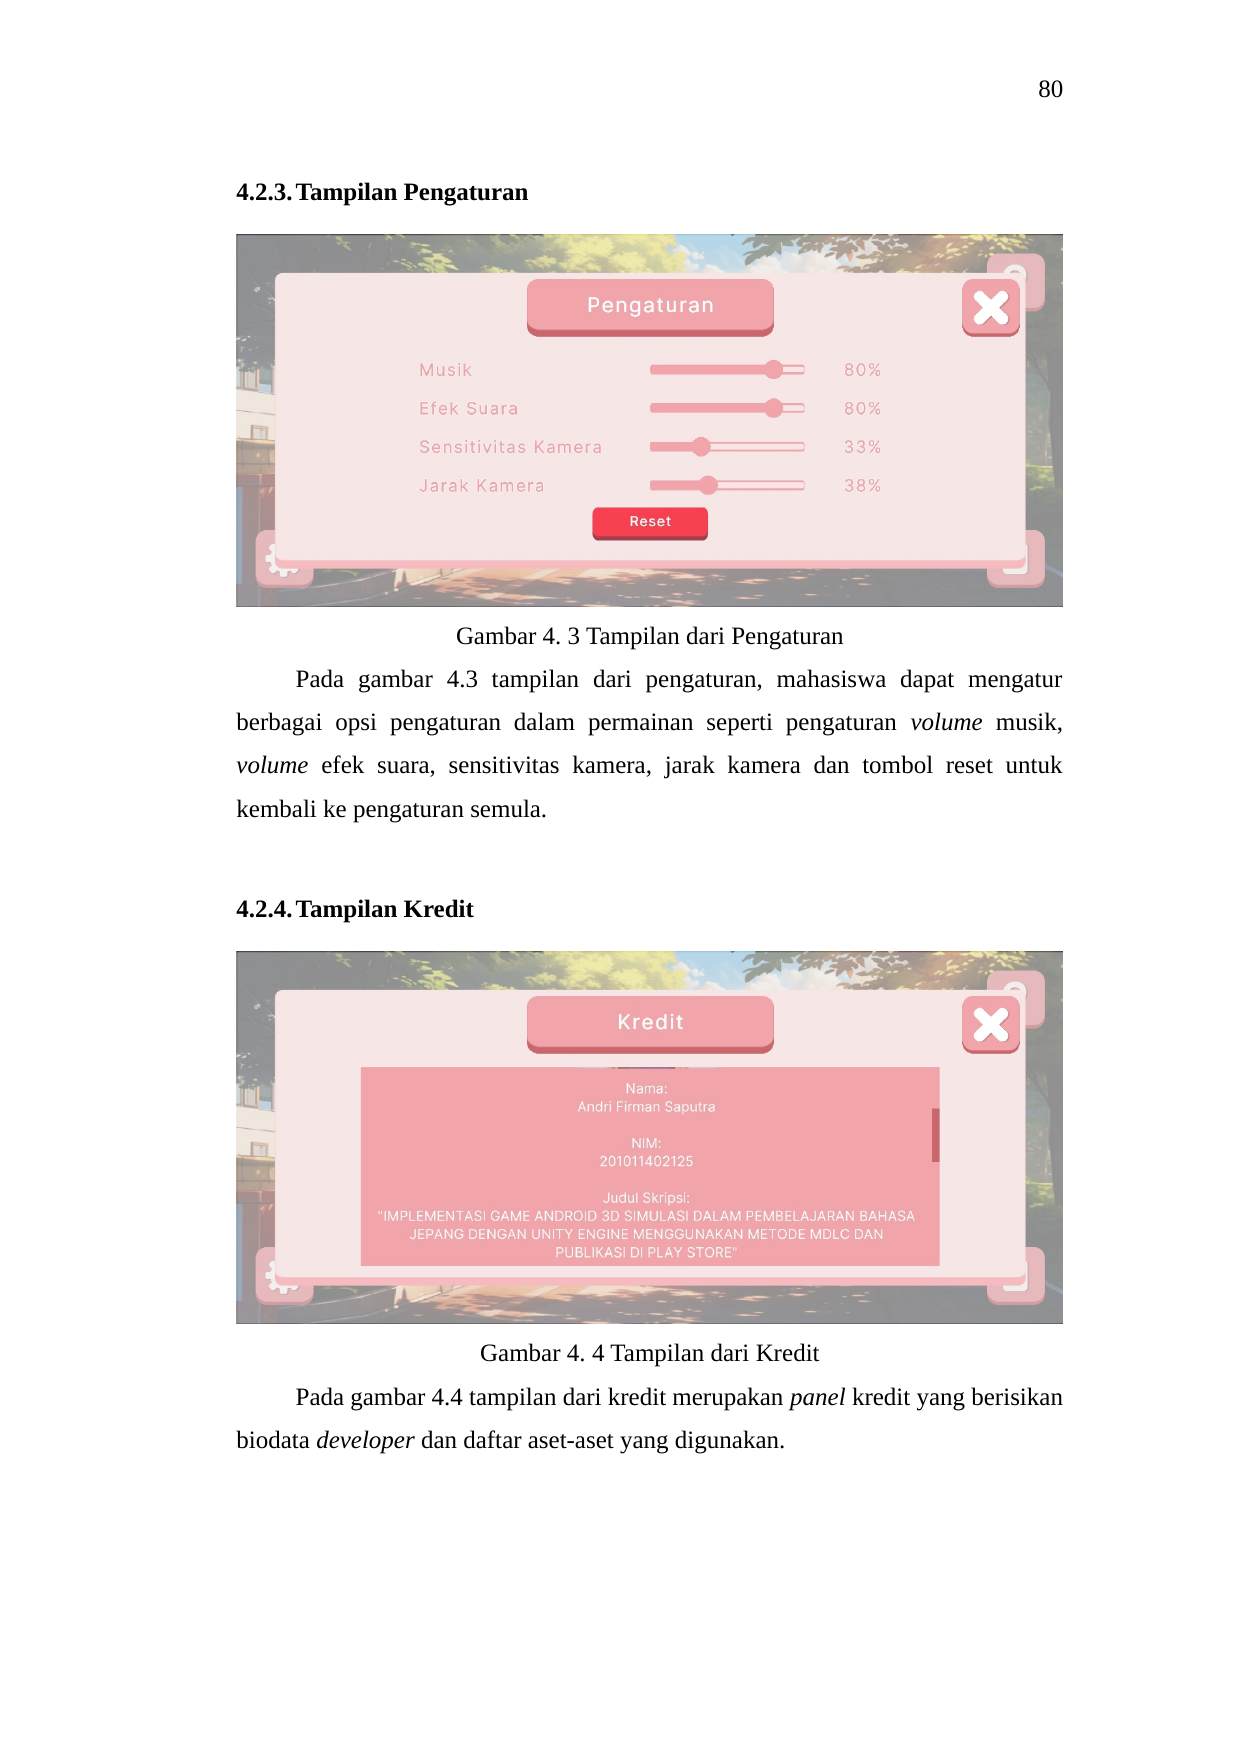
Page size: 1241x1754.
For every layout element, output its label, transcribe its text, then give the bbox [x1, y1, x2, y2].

text Pada gambar 4.4 tampilan dari kredit merupakan panel kredit yang berisikan biodata developer dan daftar aset-aset yang digunakan. [236, 1382, 1063, 1453]
text Gambar 4. 4 Tampilan dari Kredit [236, 1338, 1063, 1367]
subtitle Tampilan Pengaturan [236, 177, 1063, 206]
text Gambar 4. 3 Tampilan dari Pengaturan [236, 621, 1063, 650]
picture [236, 951, 1063, 1324]
subtitle Tampilan Kredit [236, 894, 1063, 923]
picture [236, 234, 1063, 607]
text Pada gambar 4.3 tampilan dari pengaturan, mahasiswa dapat mengatur berbagai opsi pengaturan dalam permainan seperti pengaturan volume musik, volume efek suara, sensitivitas kamera, jarak kamera dan tombol reset untuk kembali ke pengaturan semula. [236, 664, 1063, 822]
